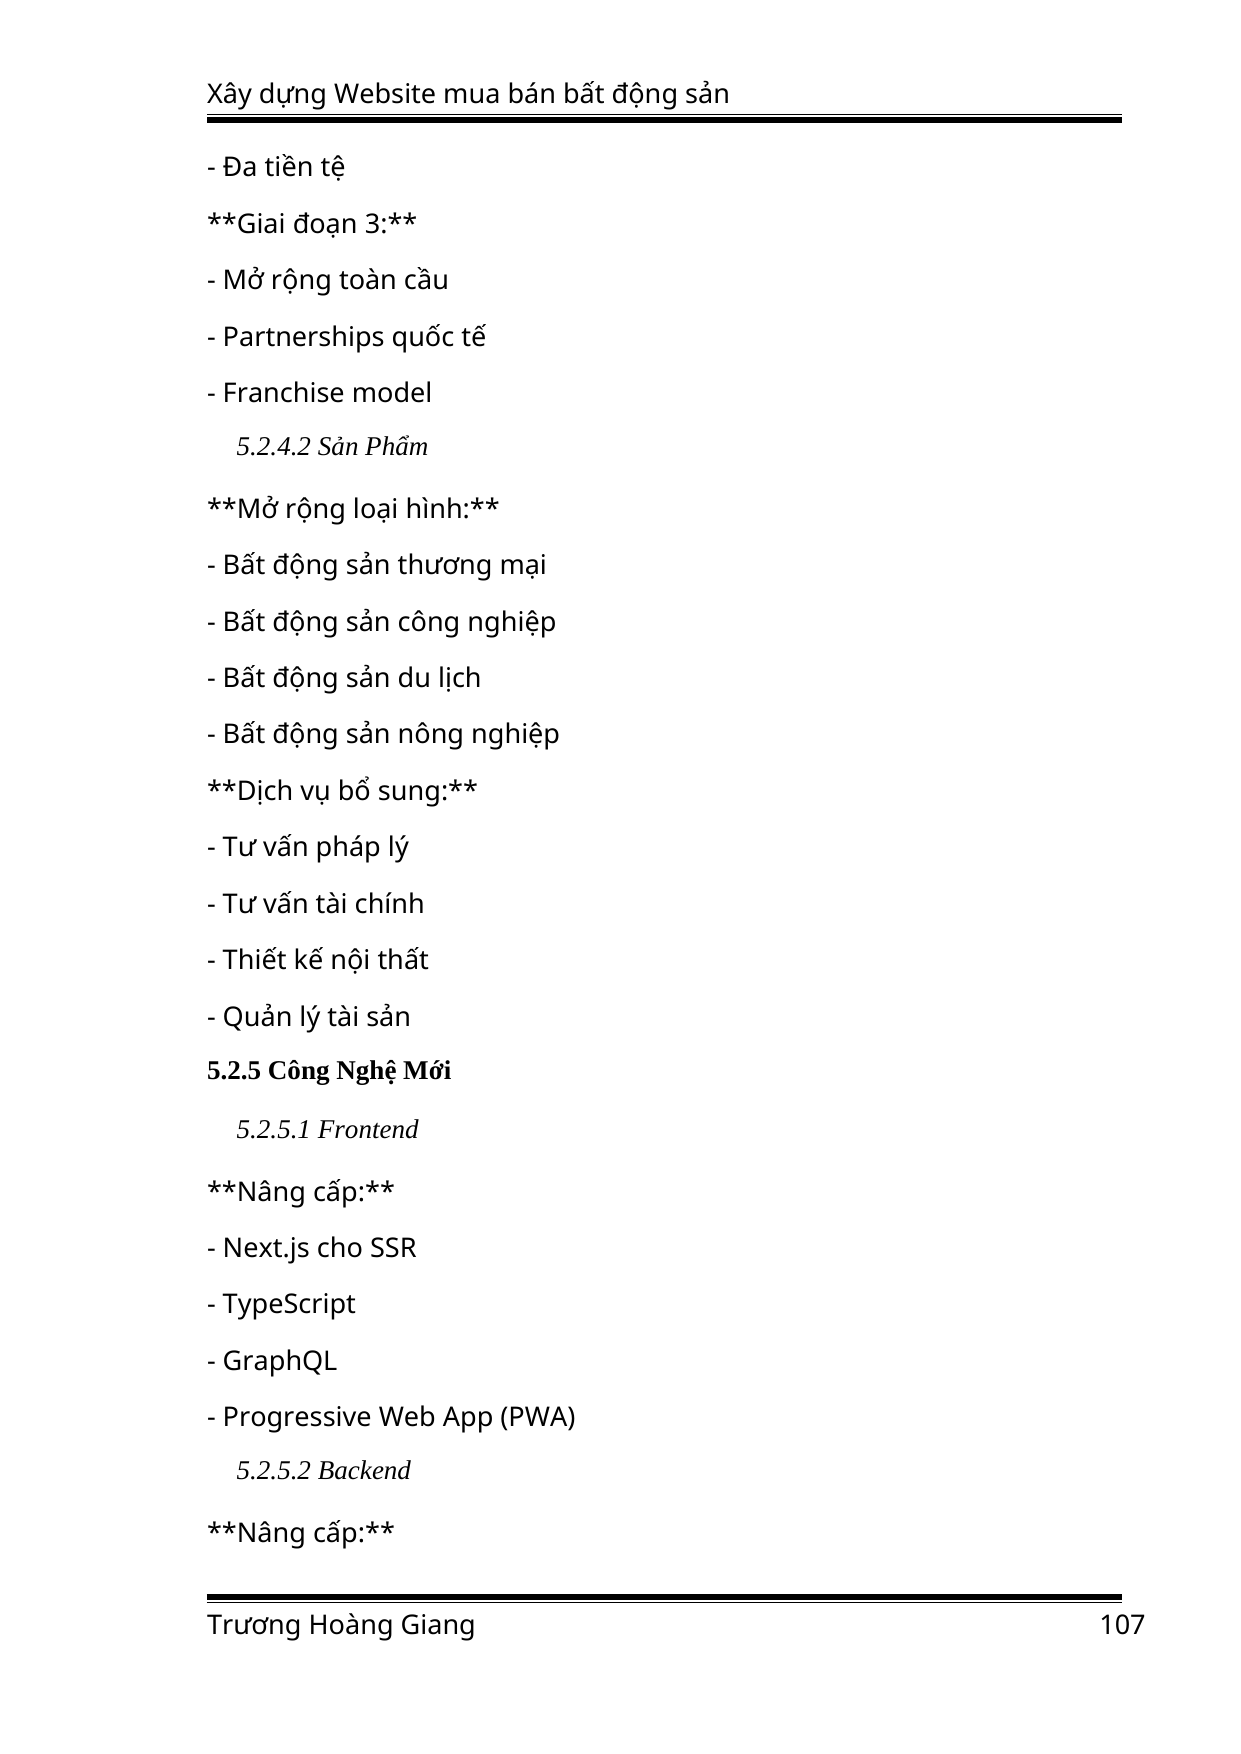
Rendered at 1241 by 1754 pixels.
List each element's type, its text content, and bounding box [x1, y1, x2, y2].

text - Partnerships quốc tế [207, 317, 1122, 354]
text - Progressive Web App (PWA) [207, 1398, 1122, 1435]
text - Franchise model [207, 373, 1122, 410]
text **Nâng cấp:** [207, 1172, 1122, 1209]
text - Bất động sản du lịch [207, 658, 1122, 695]
text - GraphQL [207, 1341, 1122, 1378]
text - Bất động sản công nghiệp [207, 602, 1122, 639]
text - Bất động sản thương mại [207, 546, 1122, 582]
text - TypeScript [207, 1285, 1122, 1322]
text - Tư vấn pháp lý [207, 828, 1122, 865]
text - Tư vấn tài chính [207, 884, 1122, 921]
subtitle Công Nghệ Mới [207, 1054, 1122, 1085]
text - Thiết kế nội thất [207, 941, 1122, 978]
text - Quản lý tài sản [207, 997, 1122, 1034]
text - Bất động sản nông nghiệp [207, 715, 1122, 752]
subtitle Sản Phẩm [236, 430, 1122, 461]
text **Giai đoạn 3:** [207, 204, 1122, 241]
text **Nâng cấp:** [207, 1513, 1122, 1550]
text **Dịch vụ bổ sung:** [207, 771, 1122, 808]
text - Next.js cho SSR [207, 1228, 1122, 1265]
text - Mở rộng toàn cầu [207, 261, 1122, 297]
subtitle Backend [236, 1454, 1122, 1486]
text **Mở rộng loại hình:** [207, 489, 1122, 526]
text - Đa tiền tệ [207, 148, 1122, 184]
subtitle Frontend [236, 1113, 1122, 1144]
